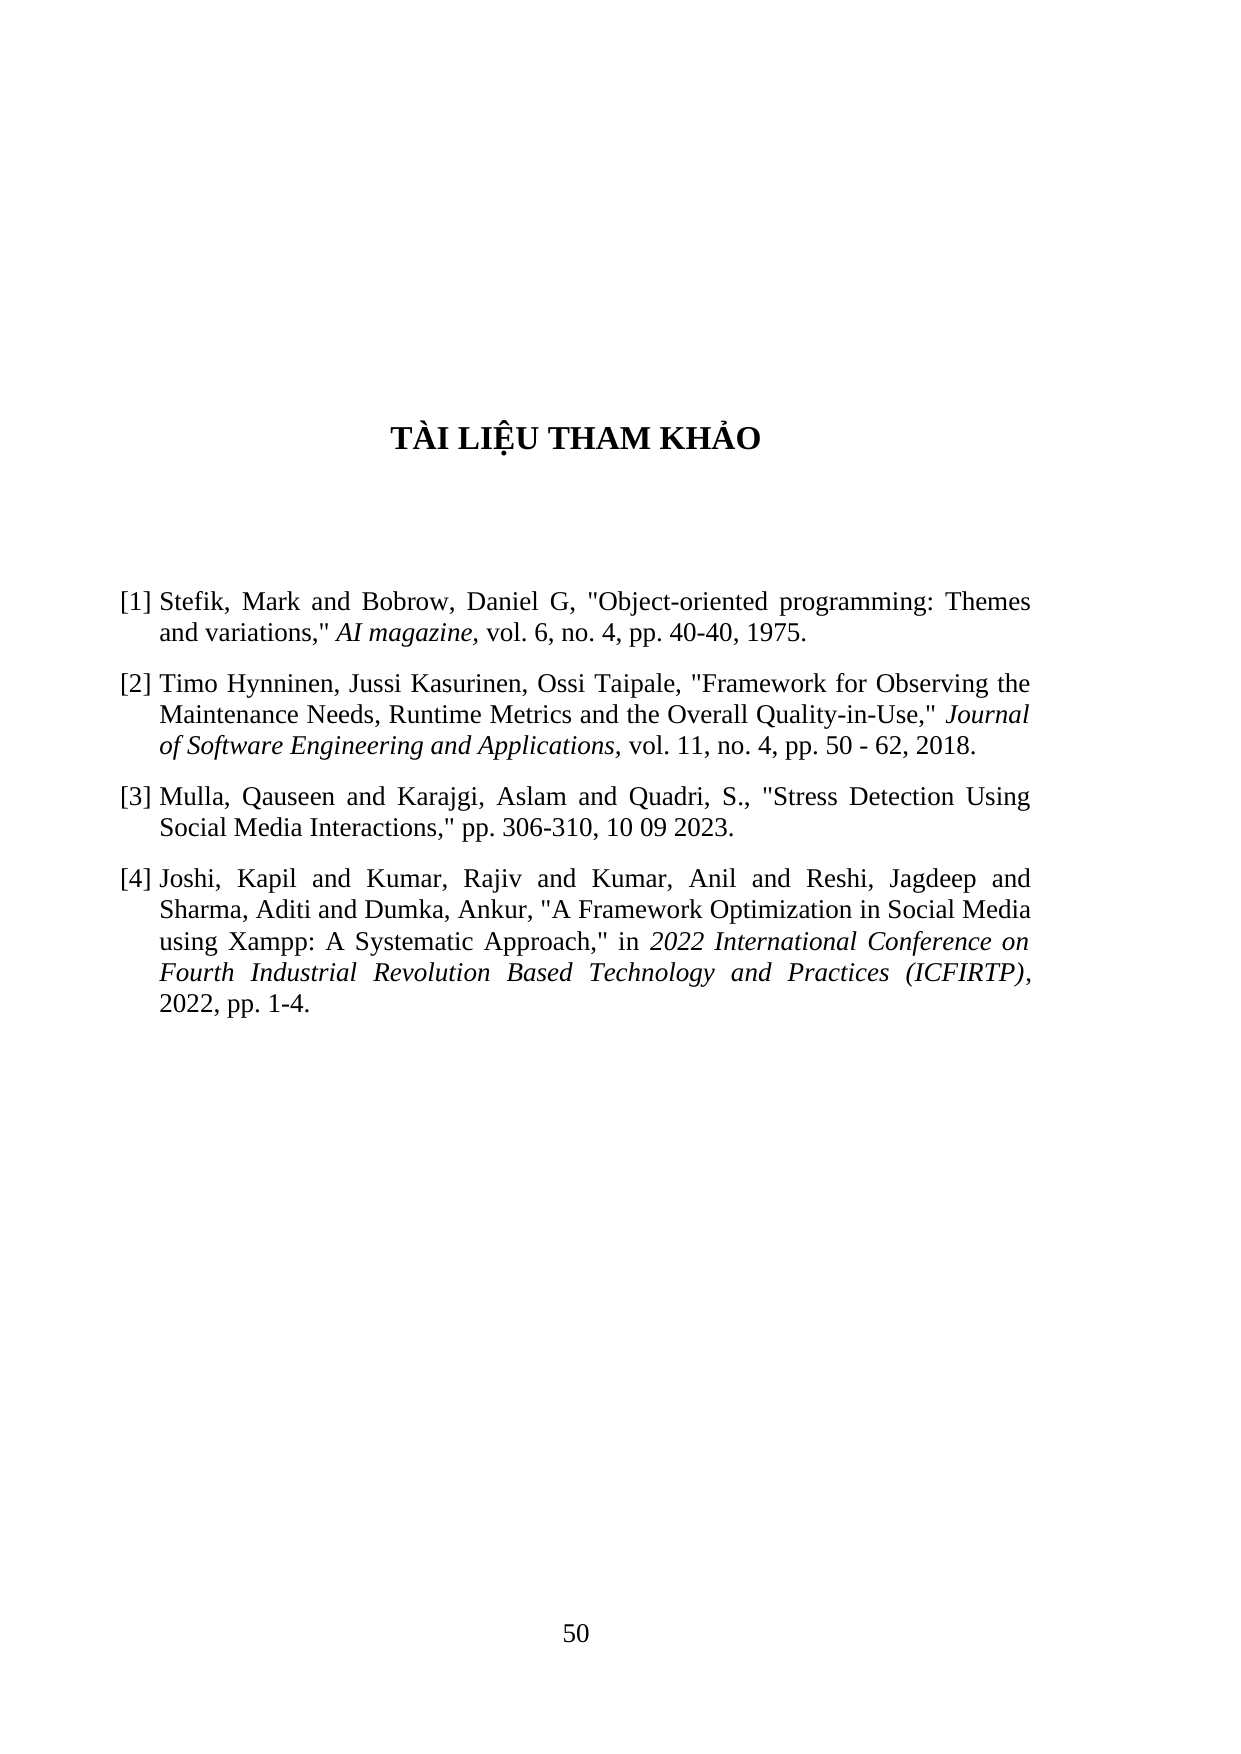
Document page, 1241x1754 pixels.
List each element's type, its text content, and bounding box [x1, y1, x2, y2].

text TÀI LIỆU THAM KHẢO [118, 418, 1033, 456]
